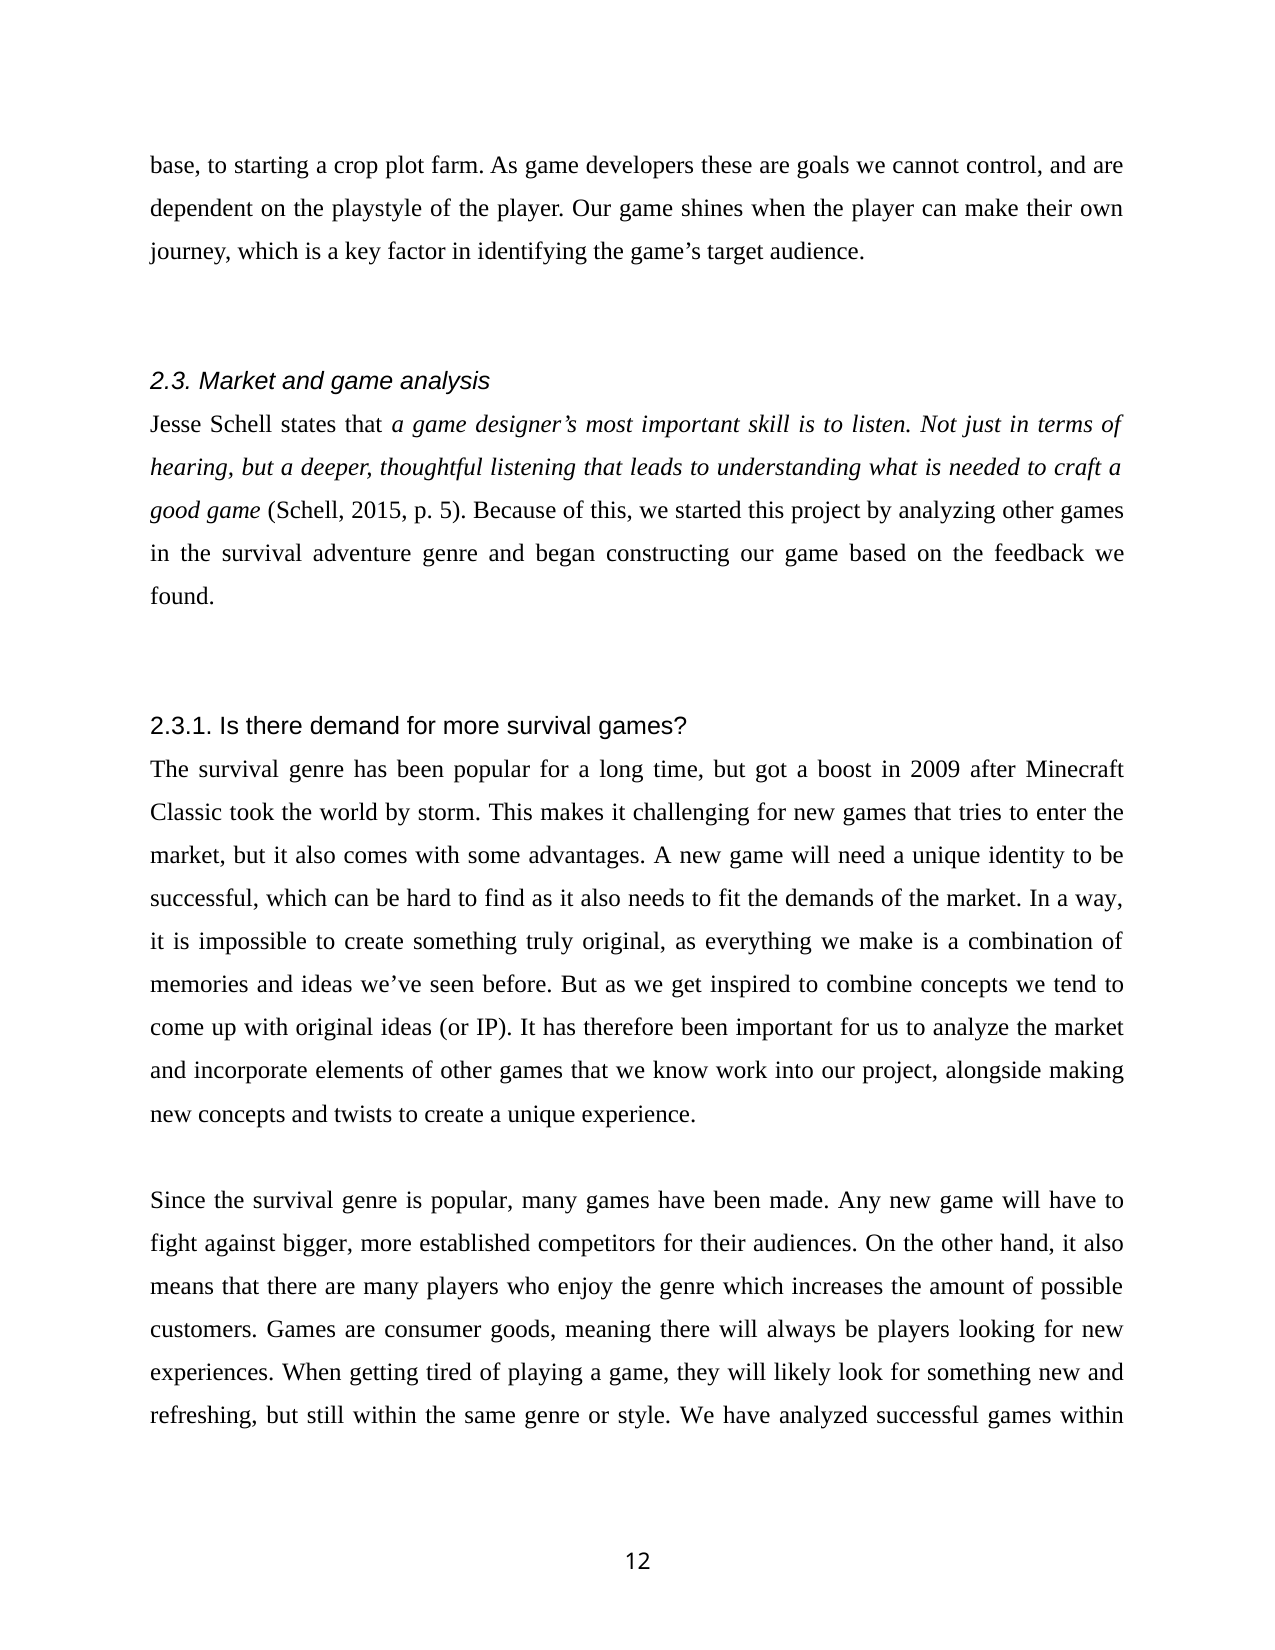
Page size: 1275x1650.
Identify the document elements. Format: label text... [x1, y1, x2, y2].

subtitle 2.3. Market and game analysis [150, 366, 1125, 394]
text The survival genre has been popular for a long time, but got a boost in 2009 after Minecraft Classic took the world by storm. This makes it challenging for new games that tries to enter the market, but it also comes with some advantages. A new game will need a unique identity to be successful, which can be hard to find as it also needs to fit the demands of the market. In a way, it is impossible to create something truly original, as everything we make is a combination of memories and ideas we’ve seen before. But as we get inspired to combine concepts we tend to come up with original ideas (or IP). It has therefore been important for us to analyze the market and incorporate elements of other games that we know work into our project, alongside making new concepts and twists to create a unique experience. [150, 754, 1125, 1127]
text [150, 1185, 1125, 1429]
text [150, 150, 1125, 265]
subtitle 2.3.1. Is there demand for more survival games? [150, 711, 1125, 739]
text Jesse Schell states that a game designer’s most important skill is to listen. Not just in terms of hearing, but a deeper, thoughtful listening that leads to understanding what is needed to craft a good game (Schell, 2015, p. 5). Because of this, we started this project by analyzing other games in the survival adventure genre and began constructing our game based on the feedback we found. [150, 409, 1125, 610]
